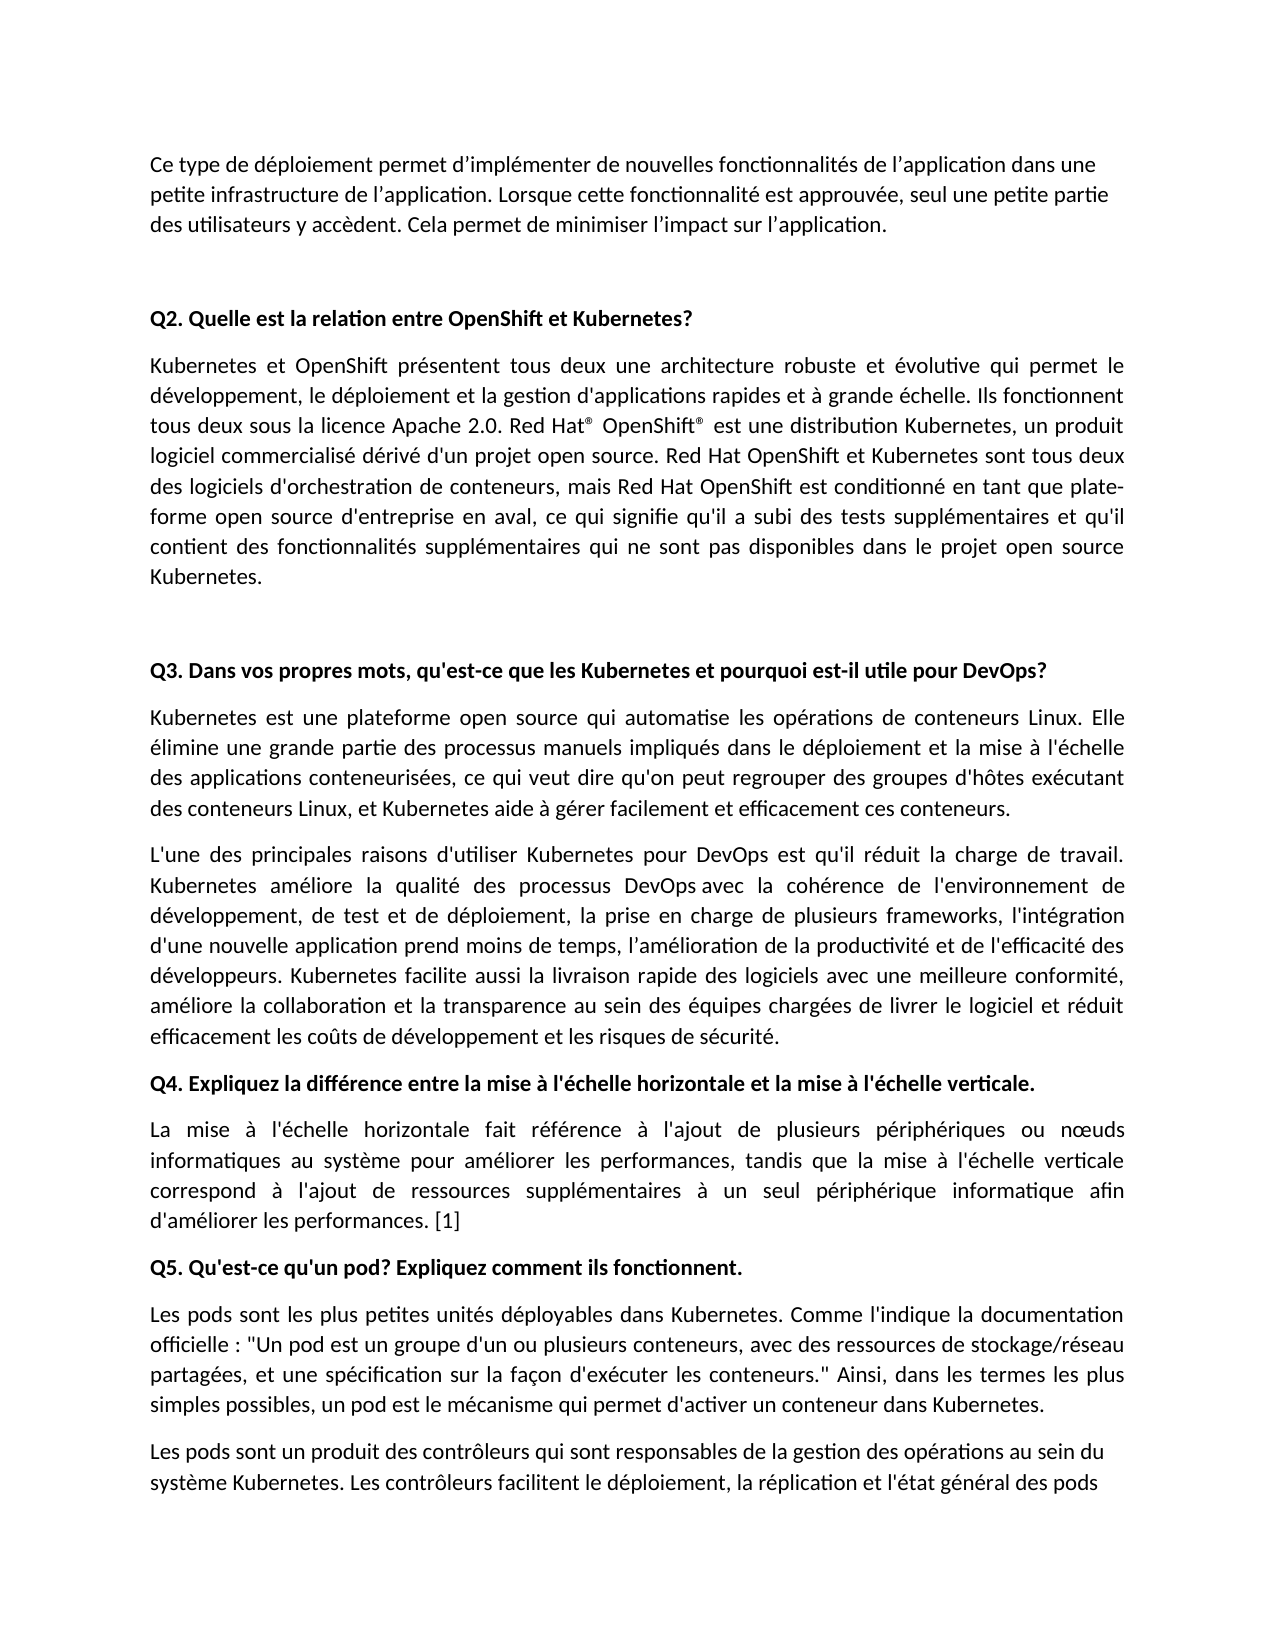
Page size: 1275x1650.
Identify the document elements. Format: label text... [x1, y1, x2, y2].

text Les pods sont les plus petites unités déployables dans Kubernetes. Comme l'indique la documentation officielle : "Un pod est un groupe d'un ou plusieurs conteneurs, avec des ressources de stockage/réseau partagées, et une spécification sur la façon d'exécuter les conteneurs." Ainsi, dans les termes les plus simples possibles, un pod est le mécanisme qui permet d'activer un conteneur dans Kubernetes. [150, 1300, 1125, 1419]
text Q5. Qu'est-ce qu'un pod? Expliquez comment ils fonctionnent. [150, 1253, 1125, 1281]
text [150, 1437, 1125, 1496]
text L'une des principales raisons d'utiliser Kubernetes pour DevOps est qu'il réduit la charge de travail. Kubernetes améliore la qualité des processus DevOps avec la cohérence de l'environnement de développement, de test et de déploiement, la prise en charge de plusieurs frameworks, l'intégration d'une nouvelle application prend moins de temps, l’amélioration de la productivité et de l'efficacité des développeurs. Kubernetes facilite aussi la livraison rapide des logiciels avec une meilleure conformité, améliore la collaboration et la transparence au sein des équipes chargées de livrer le logiciel et réduit efficacement les coûts de développement et les risques de sécurité. [150, 841, 1125, 1050]
text Q2. Quelle est la relation entre OpenShift et Kubernetes? [150, 304, 1125, 332]
text Q3. Dans vos propres mots, qu'est-ce que les Kubernetes et pourquoi est-il utile pour DevOps? [150, 656, 1125, 684]
text Kubernetes est une plateforme open source qui automatise les opérations de conteneurs Linux. Elle élimine une grande partie des processus manuels impliqués dans le déploiement et la mise à l'échelle des applications conteneurisées, ce qui veut dire qu'on peut regrouper des groupes d'hôtes exécutant des conteneurs Linux, et Kubernetes aide à gérer facilement et efficacement ces conteneurs. [150, 703, 1125, 822]
text La mise à l'échelle horizontale fait référence à l'ajout de plusieurs périphériques ou nœuds informatiques au système pour améliorer les performances, tandis que la mise à l'échelle verticale correspond à l'ajout de ressources supplémentaires à un seul périphérique informatique afin d'améliorer les performances. [150, 1116, 1125, 1234]
text Kubernetes et OpenShift présentent tous deux une architecture robuste et évolutive qui permet le développement, le déploiement et la gestion d'applications rapides et à grande échelle. Ils fonctionnent tous deux sous la licence Apache 2.0. Red Hat® OpenShift® est une distribution Kubernetes, un produit logiciel commercialisé dérivé d'un projet open source. Red Hat OpenShift et Kubernetes sont tous deux des logiciels d'orchestration de conteneurs, mais Red Hat OpenShift est conditionné en tant que plate-forme open source d'entreprise en aval, ce qui signifie qu'il a subi des tests supplémentaires et qu'il contient des fonctionnalités supplémentaires qui ne sont pas disponibles dans le projet open source Kubernetes. [150, 351, 1125, 591]
text Q4. Expliquez la différence entre la mise à l'échelle horizontale et la mise à l'échelle verticale. [150, 1069, 1125, 1097]
text Ce type de déploiement permet d’implémenter de nouvelles fonctionnalités de l’application dans une petite infrastructure de l’application. Lorsque cette fonctionnalité est approuvée, seul une petite partie des utilisateurs y accèdent. Cela permet de minimiser l’impact sur l’application. [150, 150, 1125, 238]
